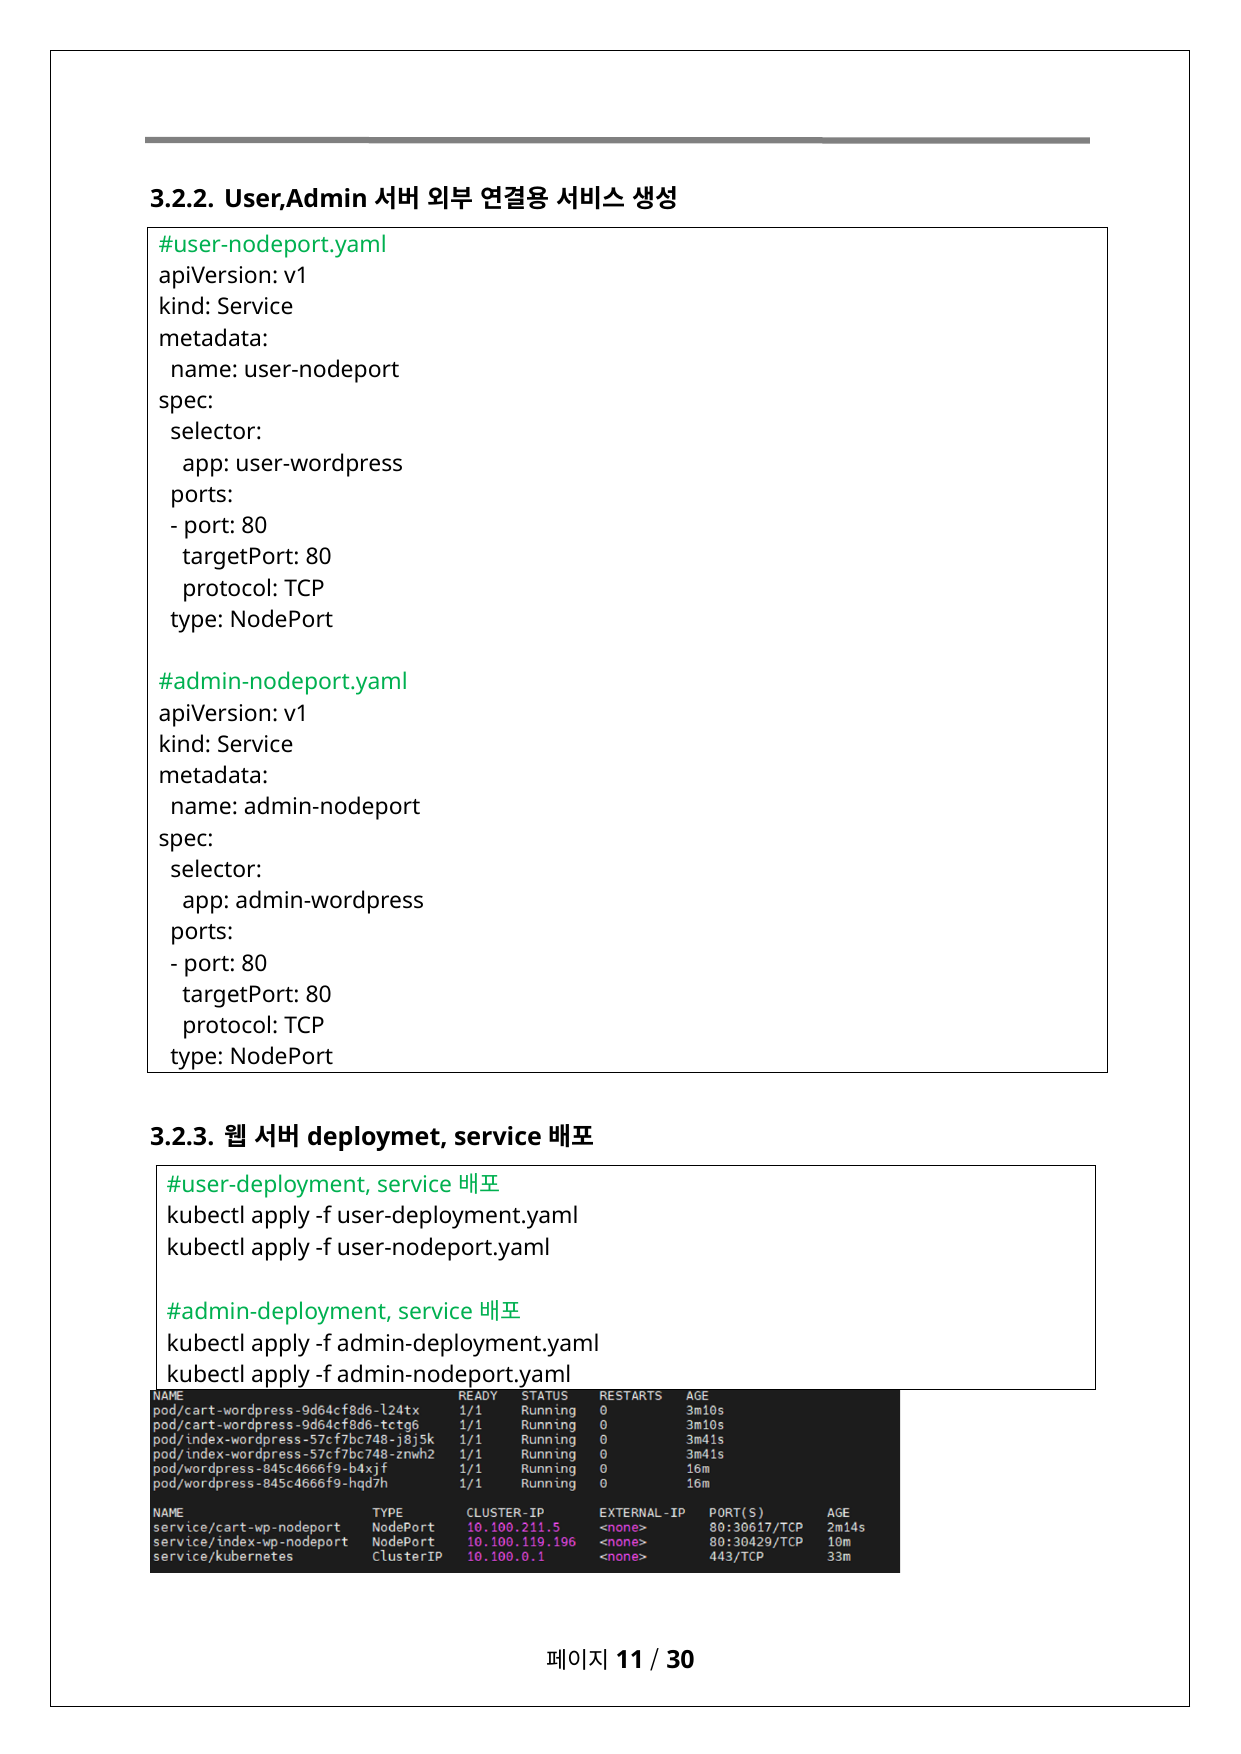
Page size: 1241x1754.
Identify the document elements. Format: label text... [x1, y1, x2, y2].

table_header #user-deployment, service 배포 kubectl apply -f user-deployment.yaml kubectl apply -f user-nodeport.yaml #admin-deployment, service 배포 kubectl apply -f admin-deployment.yaml kubectl apply -f admin-nodeport.yaml [157, 1166, 1095, 1389]
subtitle 웹 서버 deploymet, service 배포 [150, 1116, 1090, 1153]
picture [150, 1390, 901, 1573]
subtitle User,Admin 서버 외부 연결용 서비스 생성 [150, 178, 1090, 214]
table_header #user-nodeport.yaml apiVersion: v1 kind: Service metadata: name: user-nodeport spec: selector: app: user-wordpress ports: - port: 80 targetPort: 80 protocol: TCP type: NodePort #admin-nodeport.yaml apiVersion: v1 kind: Service metadata: name: admin-nodeport spec: selector: app: admin-wordpress ports: - port: 80 targetPort: 80 protocol: TCP type: NodePort [148, 228, 1107, 1072]
